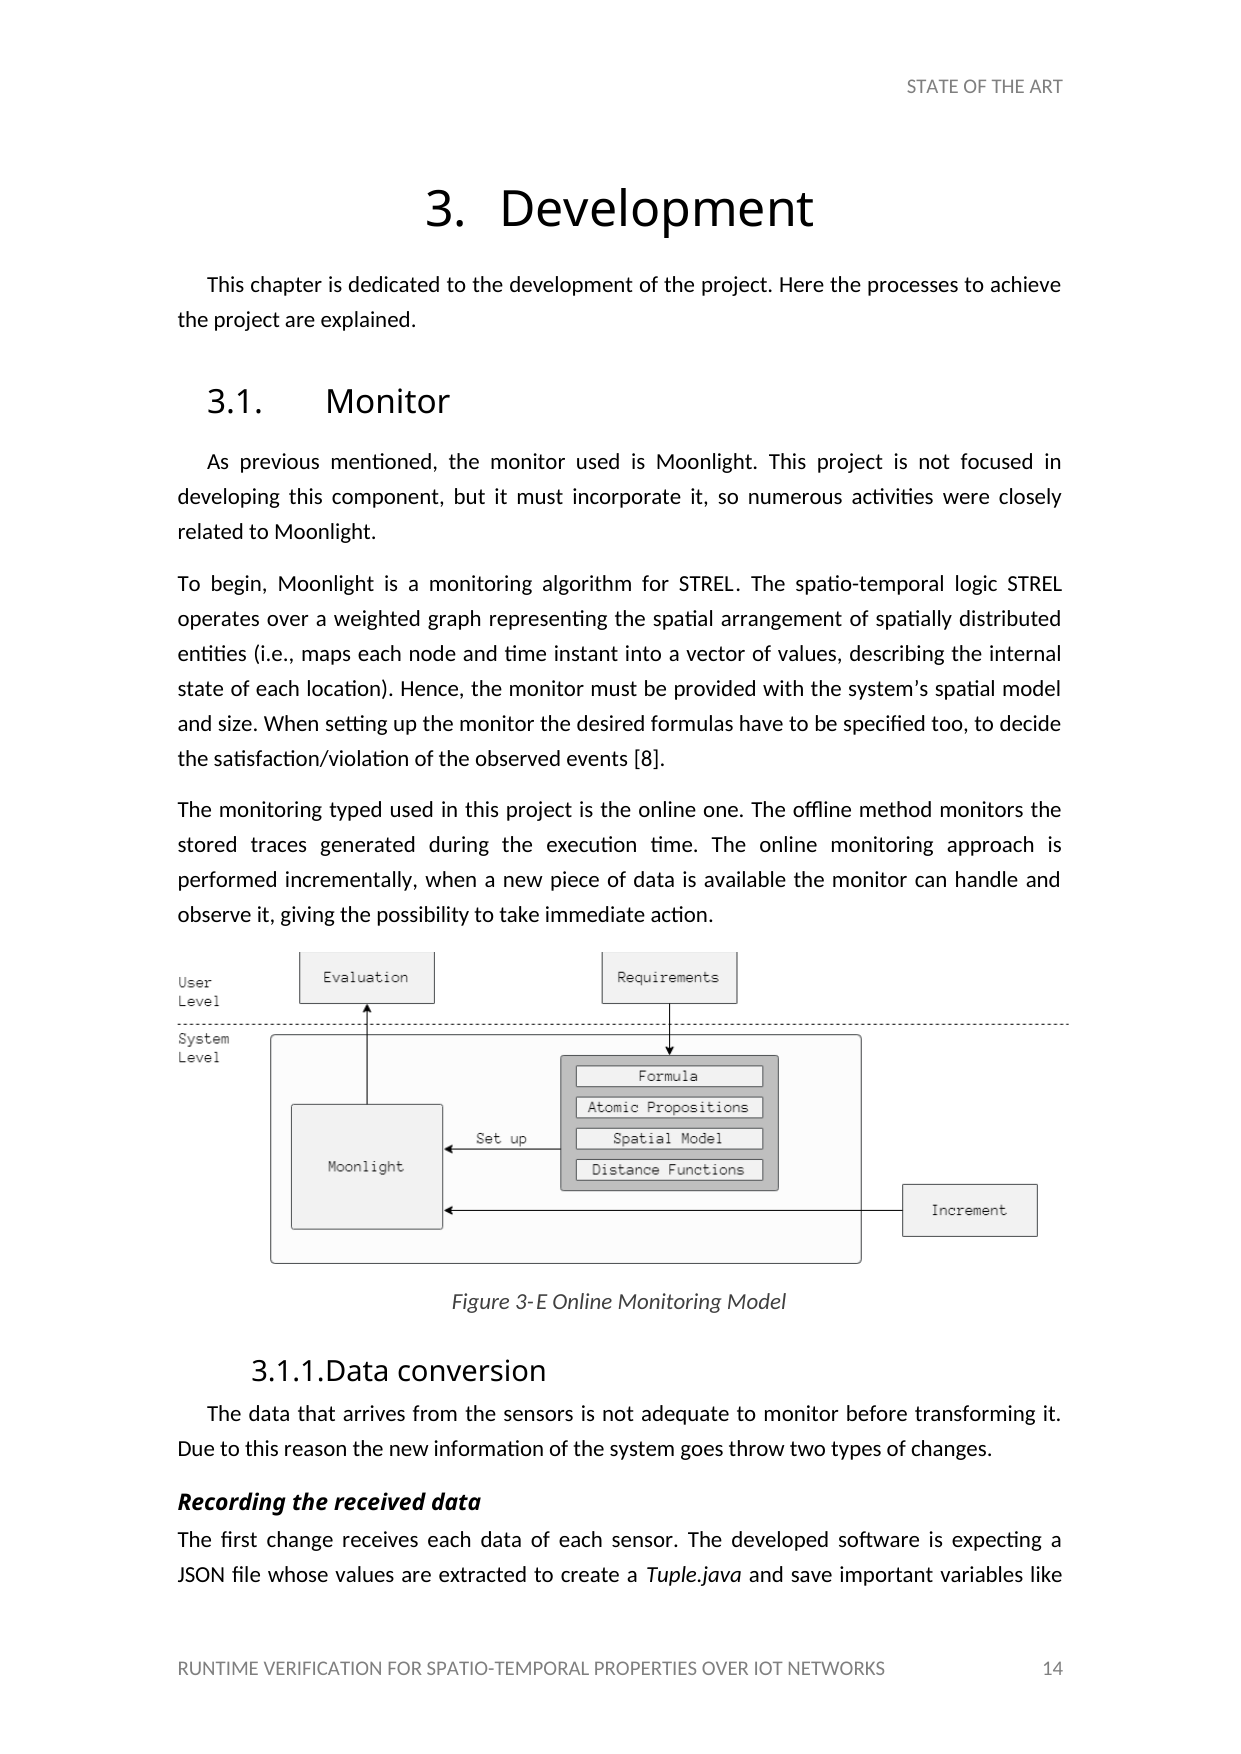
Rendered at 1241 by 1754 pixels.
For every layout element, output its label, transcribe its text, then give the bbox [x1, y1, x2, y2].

subtitle Recording the received data [177, 1486, 1063, 1517]
text Figure 3-A Online Monitoring Model [177, 1287, 1063, 1315]
picture [177, 952, 1070, 1264]
text The data that arrives from the sensors is not adequate to monitor before transforming it. Due to this reason the new information of the system goes throw two types of changes. [177, 1399, 1063, 1462]
text To begin, Moonlight is a monitoring algorithm for STREL. The spatio-temporal logic STREL operates over a weighted graph representing the spatial arrangement of spatially distributed entities (i.e., maps each node and time instant into a vector of values, describing the internal state of each location). Hence, the monitor must be provided with the system’s spatial model and size. When setting up the monitor the desired formulas have to be specified too, to decide the satisfaction/violation of the observed events. [177, 569, 1063, 772]
text This chapter is dedicated to the development of the project. Here the processes to achieve the project are explained. [177, 270, 1063, 333]
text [177, 1525, 1063, 1588]
text As previous mentioned, the monitor used is Moonlight. This project is not focused in developing this component, but it must incorporate it, so numerous activities were closely related to Moonlight. [177, 447, 1063, 545]
subtitle Development [177, 173, 1063, 241]
subtitle Data conversion [251, 1350, 1063, 1389]
text The monitoring typed used in this project is the online one. The offline method monitors the stored traces generated during the execution time. The online monitoring approach is performed incrementally, when a new piece of data is available the monitor can handle and observe it, giving the possibility to take immediate action. [177, 795, 1063, 928]
subtitle Monitor [207, 378, 1063, 423]
